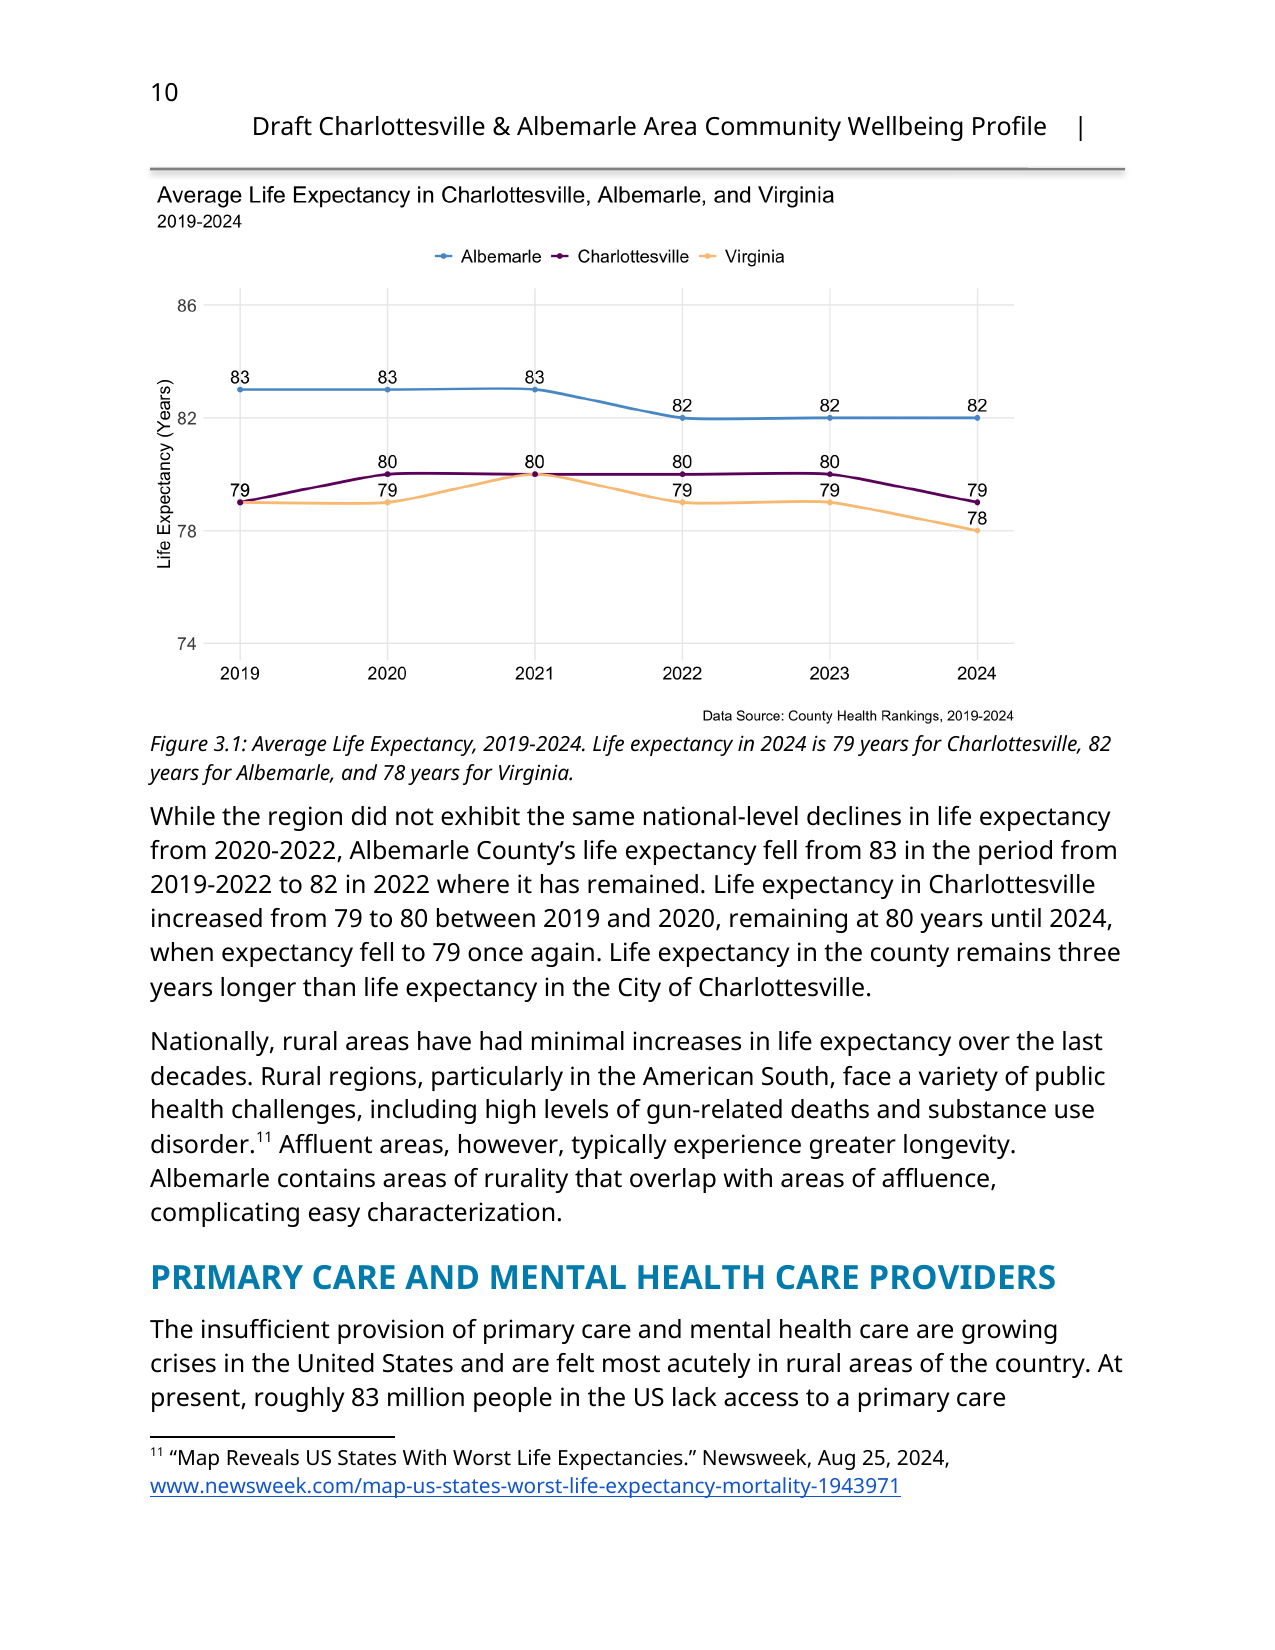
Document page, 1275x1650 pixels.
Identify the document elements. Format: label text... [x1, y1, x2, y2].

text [150, 1311, 1125, 1413]
text Nationally, rural areas have had minimal increases in life expectancy over the last decades. Rural regions, particularly in the American South, face a variety of public health challenges, including high levels of gun-related deaths and substance use disorder. Affluent areas, however, typically experience greater longevity. Albemarle contains areas of rurality that overlap with areas of affluence, complicating easy characterization. [150, 1024, 1125, 1228]
picture [150, 180, 1020, 730]
text While the region did not exhibit the same national-level declines in life expectancy from 2020-2022, Albemarle County’s life expectancy fell from 83 in the period from 2019-2022 to 82 in 2022 where it has remained. Life expectancy in Charlottesville increased from 79 to 80 between 2019 and 2020, remaining at 80 years until 2024, when expectancy fell to 79 once again. Life expectancy in the county remains three years longer than life expectancy in the City of Charlottesville. [150, 799, 1125, 1003]
subtitle Primary Care and Mental Health Care Providers [150, 1253, 1125, 1299]
